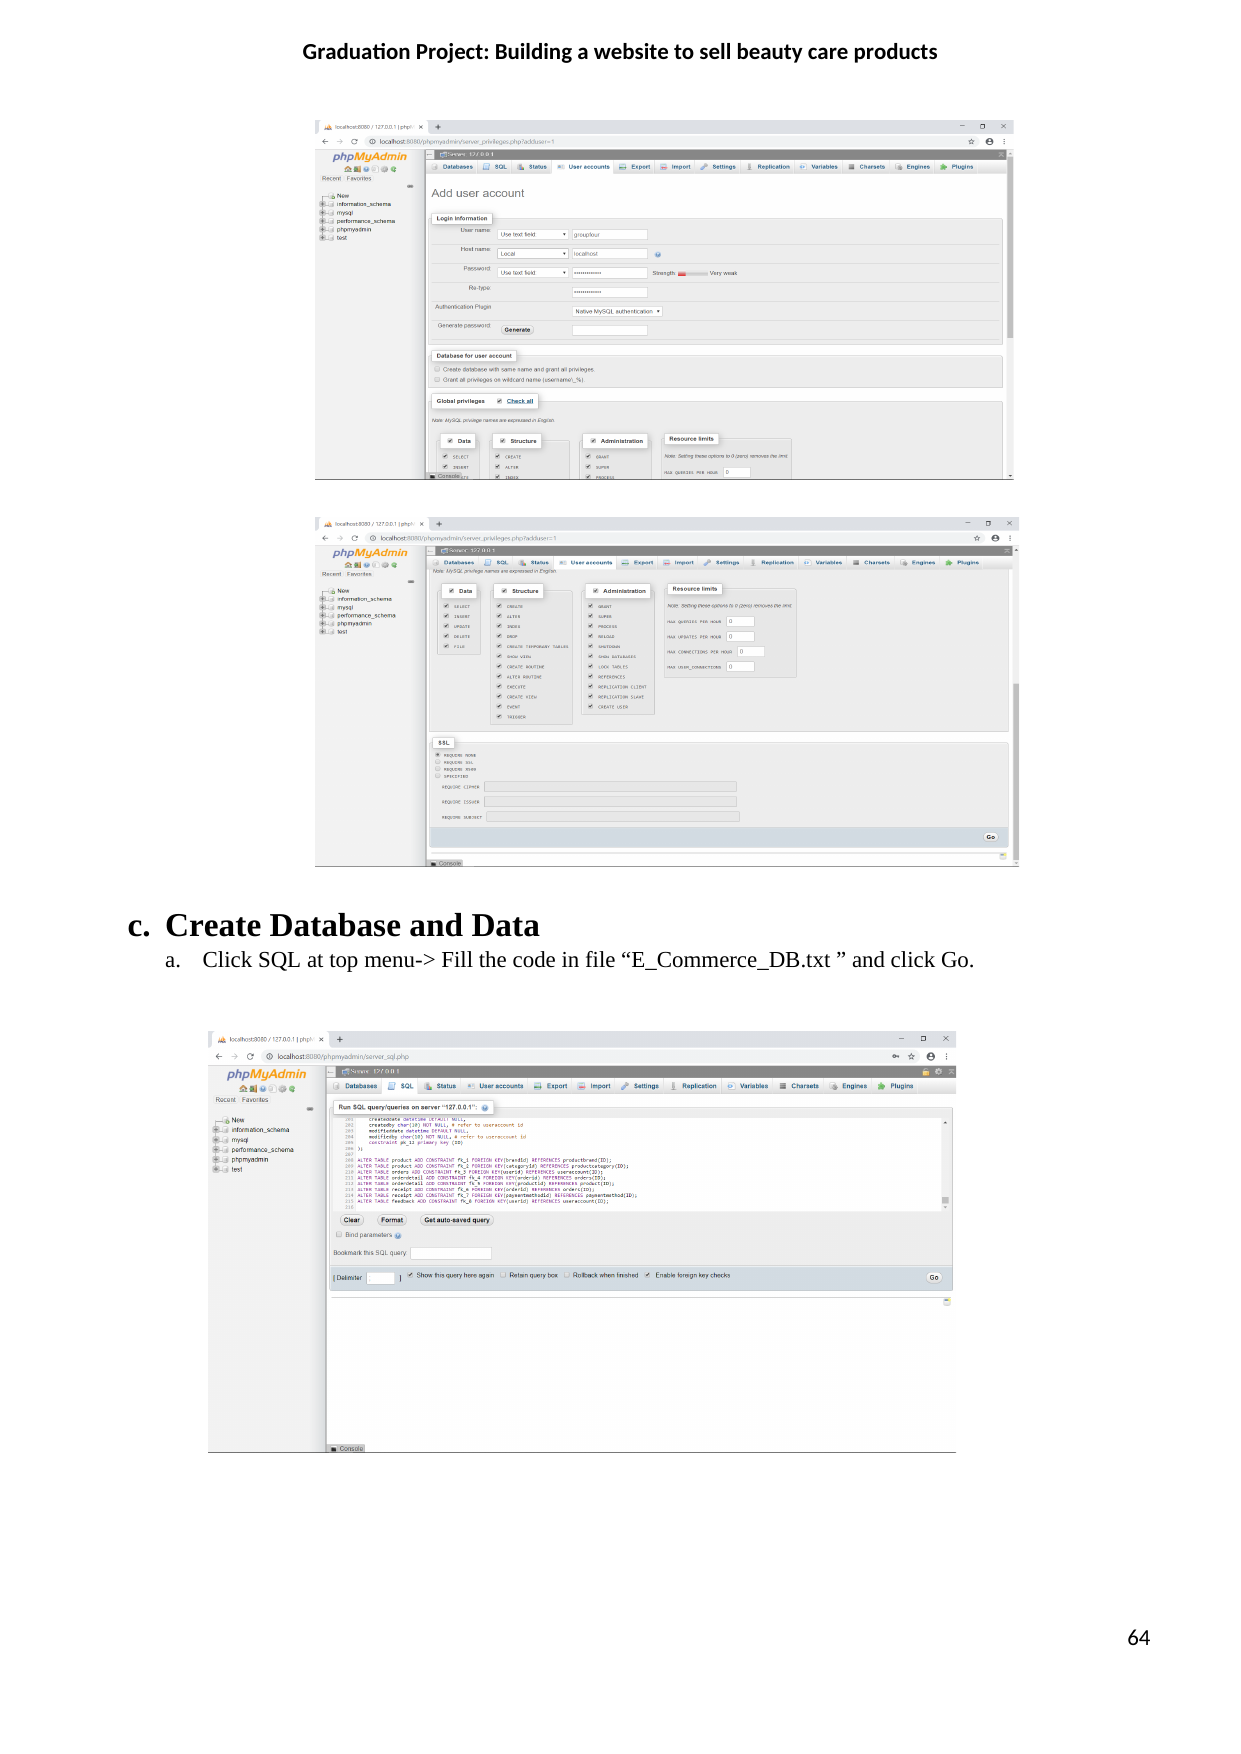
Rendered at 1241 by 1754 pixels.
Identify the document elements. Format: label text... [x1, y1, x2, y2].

list Click SQL at top menu-> Fill the code in file “E_Commerce_DB.txt ” and click Go. [165, 947, 1150, 973]
picture [315, 120, 1014, 480]
picture [315, 517, 1020, 867]
list Create Database and Data [127, 905, 1150, 943]
picture [208, 1031, 957, 1453]
